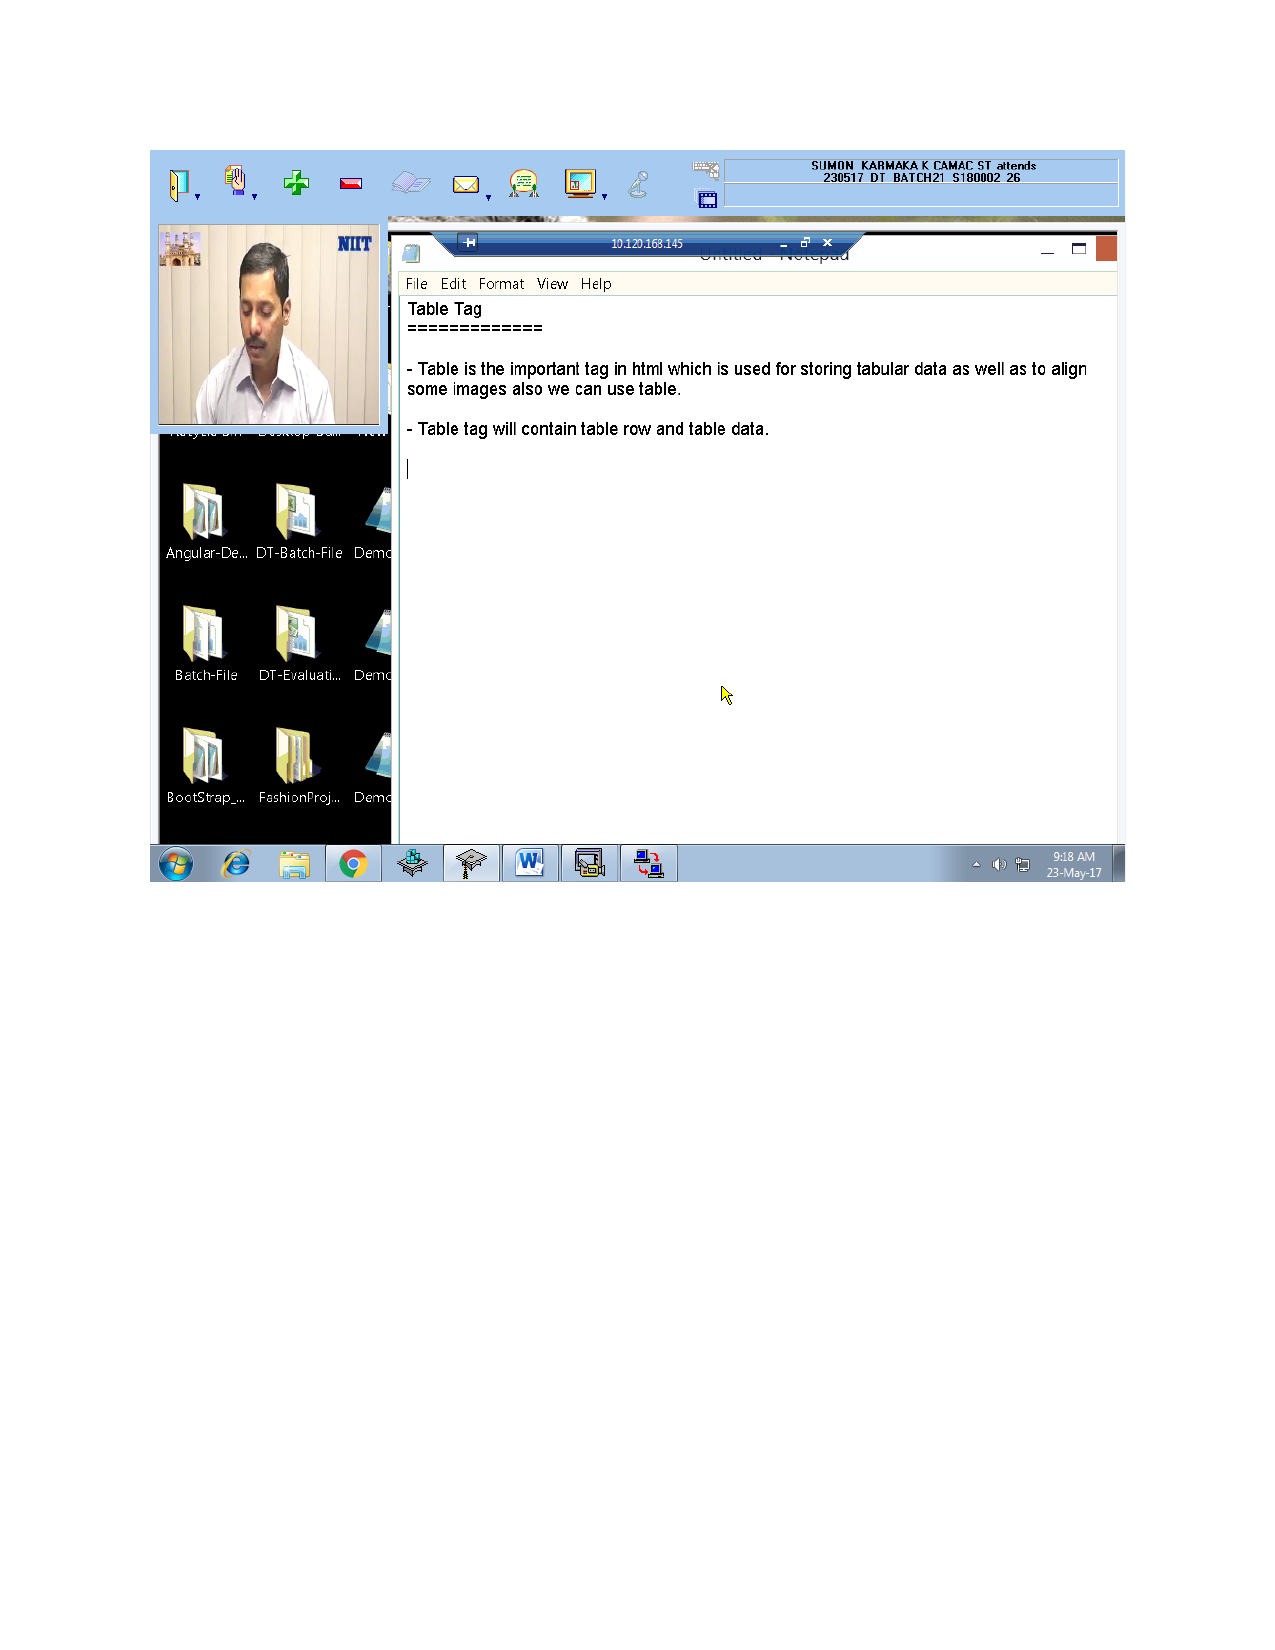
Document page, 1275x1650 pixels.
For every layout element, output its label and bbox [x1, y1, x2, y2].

picture [150, 150, 1125, 882]
